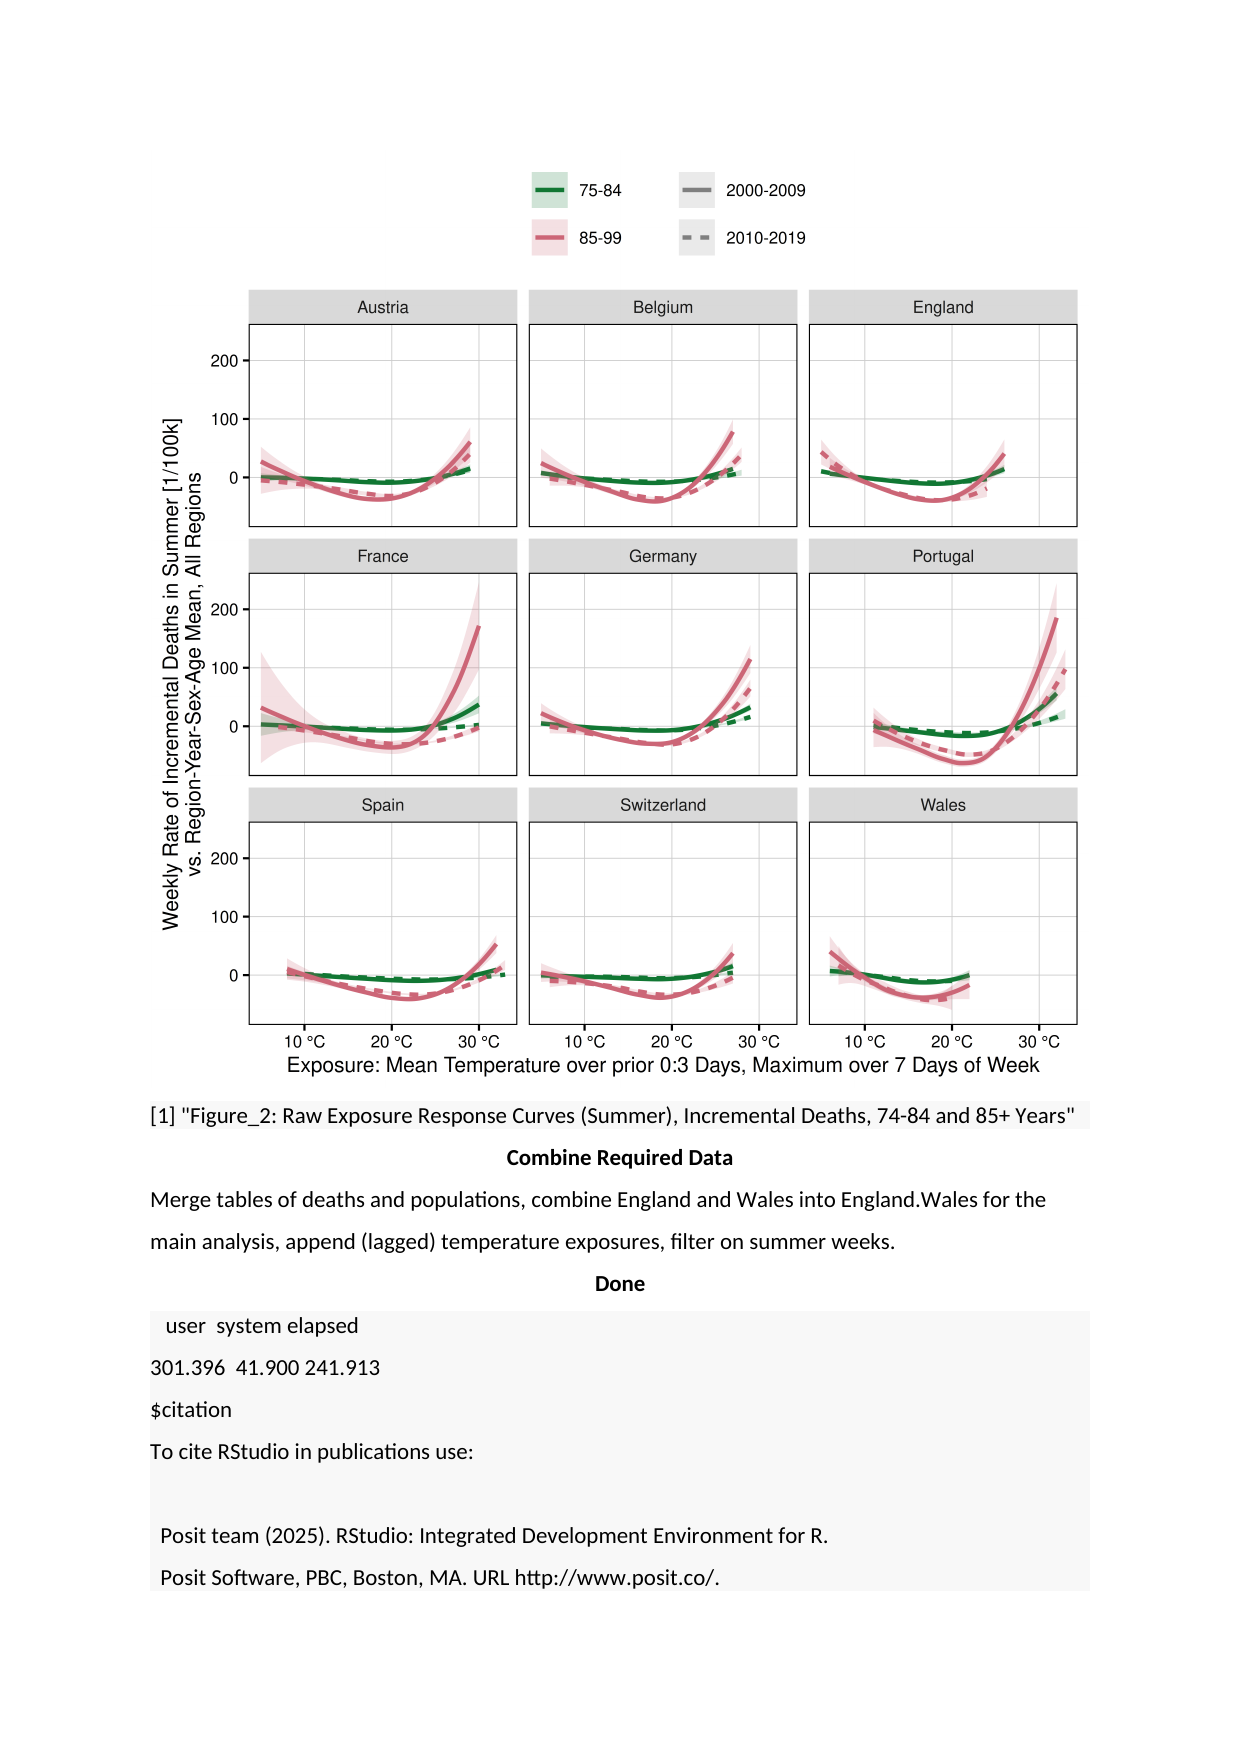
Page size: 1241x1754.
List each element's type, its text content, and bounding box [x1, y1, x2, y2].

subtitle Done [150, 1269, 1090, 1297]
picture [151, 150, 1089, 1088]
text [150, 1395, 1090, 1591]
text [1] "Figure_2: Raw Exposure Response Curves (Summer), Incremental Deaths, 74-84 and 85+ Years" [150, 1101, 1090, 1129]
subtitle Combine Required Data [150, 1143, 1090, 1171]
text user system elapsed 301.396 41.900 241.913 [150, 1311, 1090, 1381]
